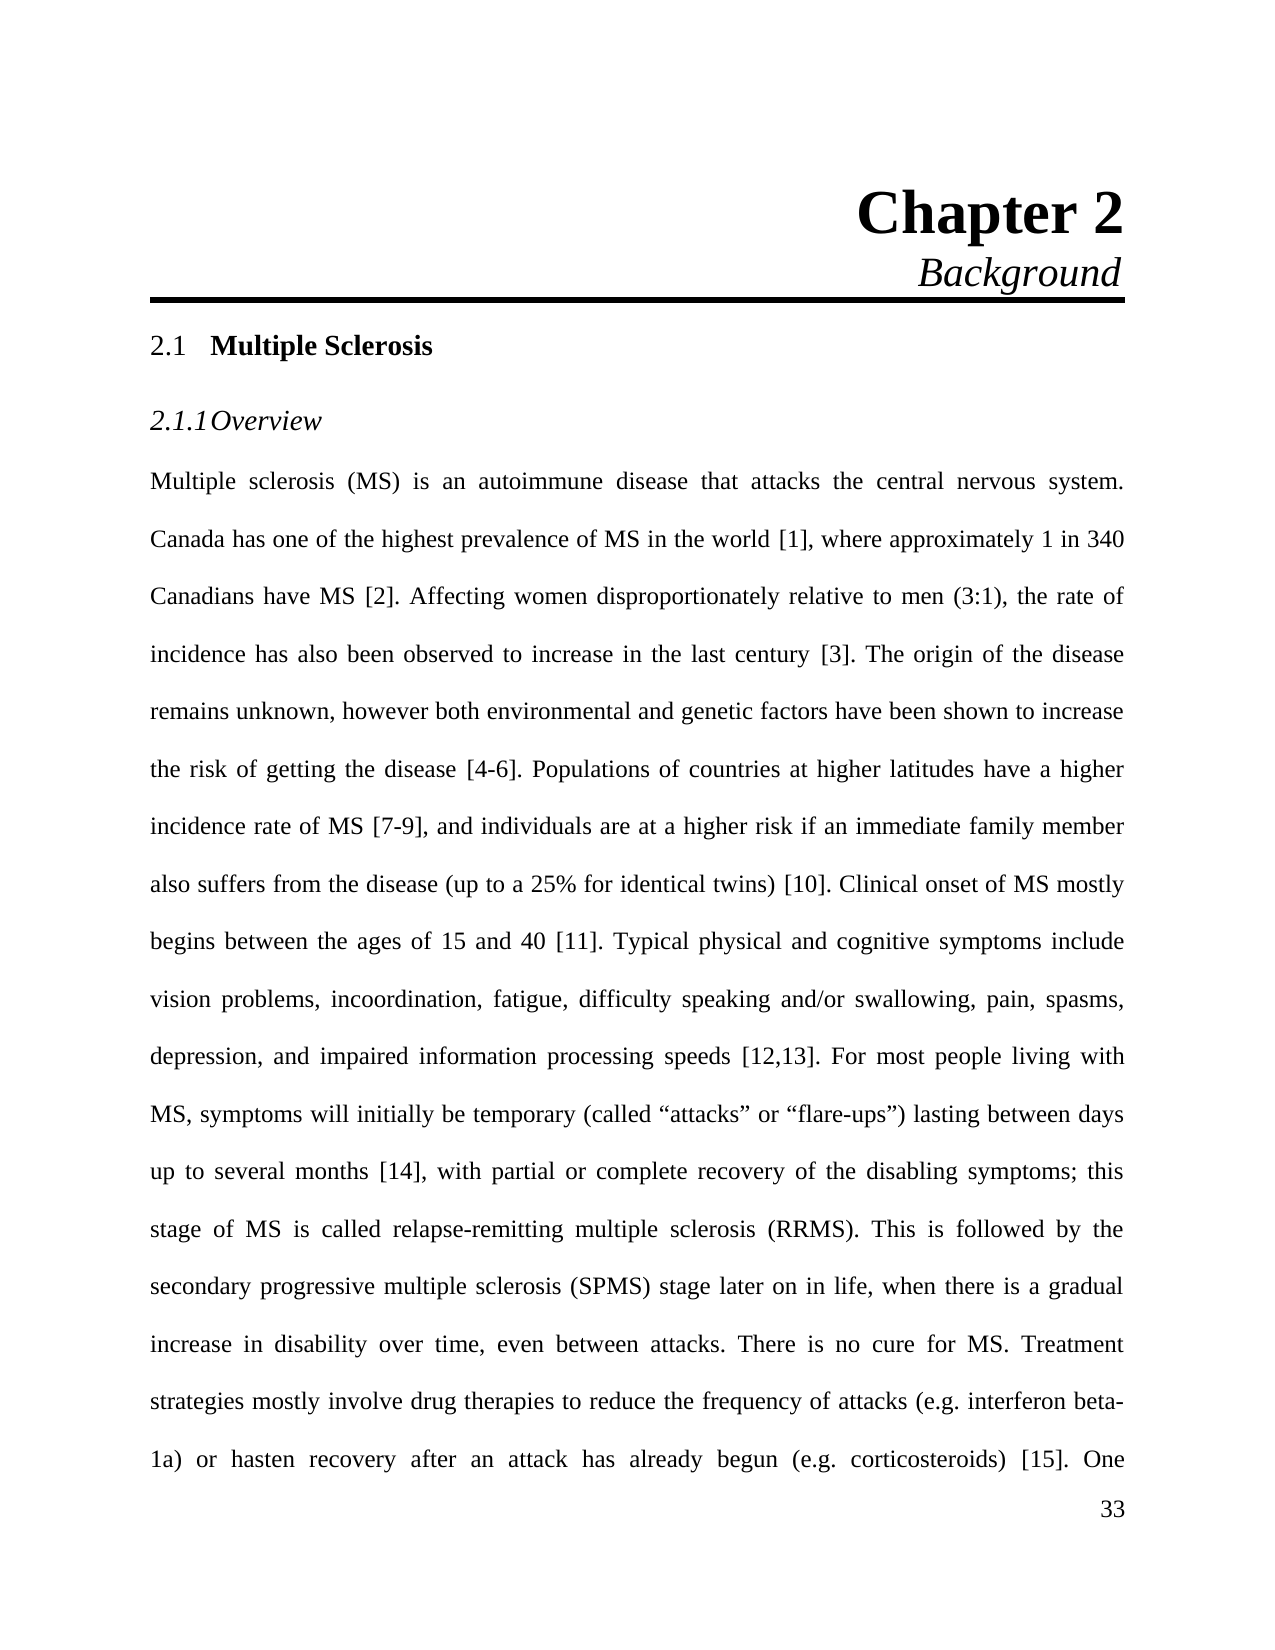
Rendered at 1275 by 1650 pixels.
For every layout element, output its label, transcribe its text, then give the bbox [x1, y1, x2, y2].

subtitle Background [150, 175, 1125, 297]
subtitle Multiple Sclerosis [150, 328, 1125, 362]
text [150, 466, 1125, 1473]
subtitle Overview [150, 403, 1125, 437]
